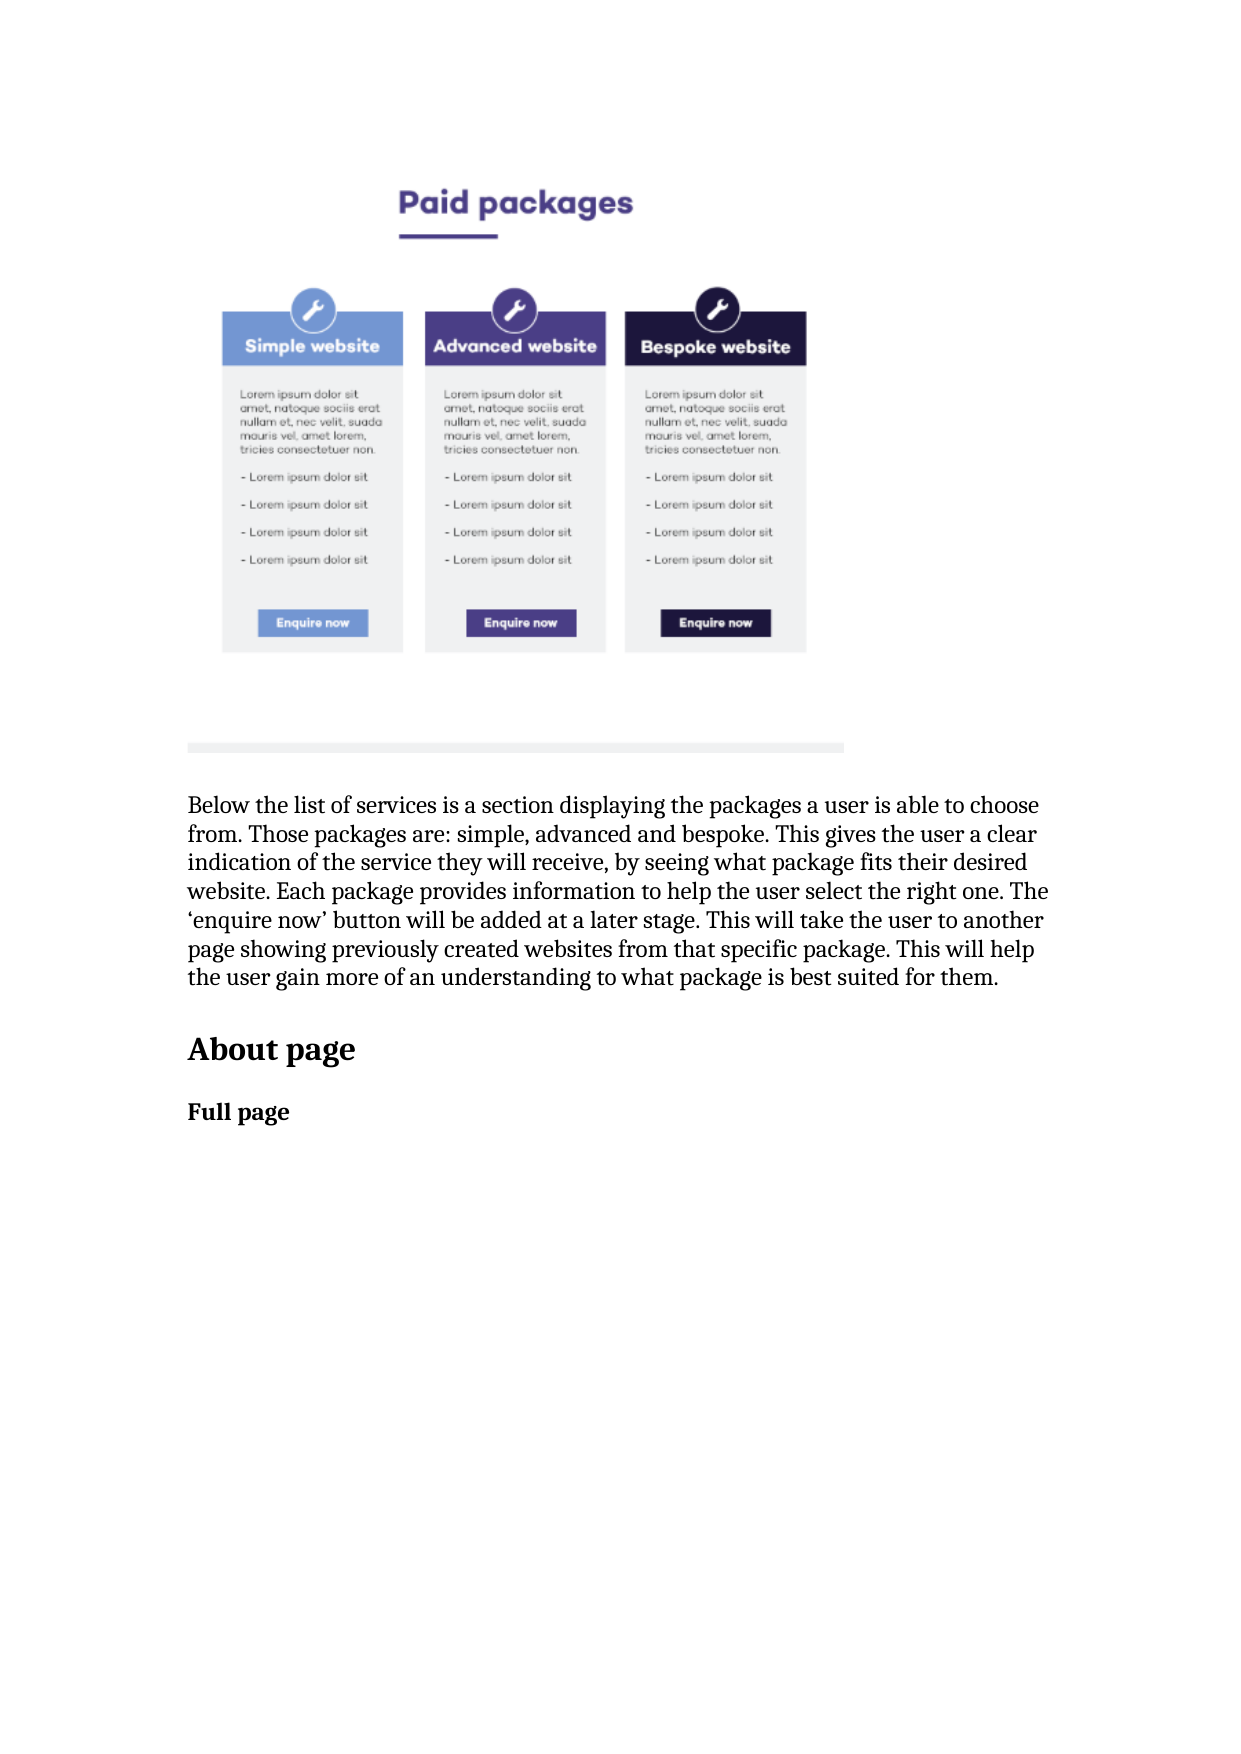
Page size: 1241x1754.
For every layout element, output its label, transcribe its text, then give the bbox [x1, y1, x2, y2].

text Below the list of services is a section displaying the packages a user is able to choose from. Those packages are: simple, advanced and bespoke. This gives the user a clear indication of the service they will receive, by seeing what package fits their desired website. Each package provides information to help the user select the right one. The ‘enquire now’ button will be added at a later stage. This will take the user to another page showing previously created websites from that specific package. This will help the user gain more of an understanding to what package is best suited for them. [187, 791, 1053, 992]
text Full page [187, 1097, 1053, 1126]
picture [187, 150, 844, 753]
text About page [187, 1030, 1053, 1069]
